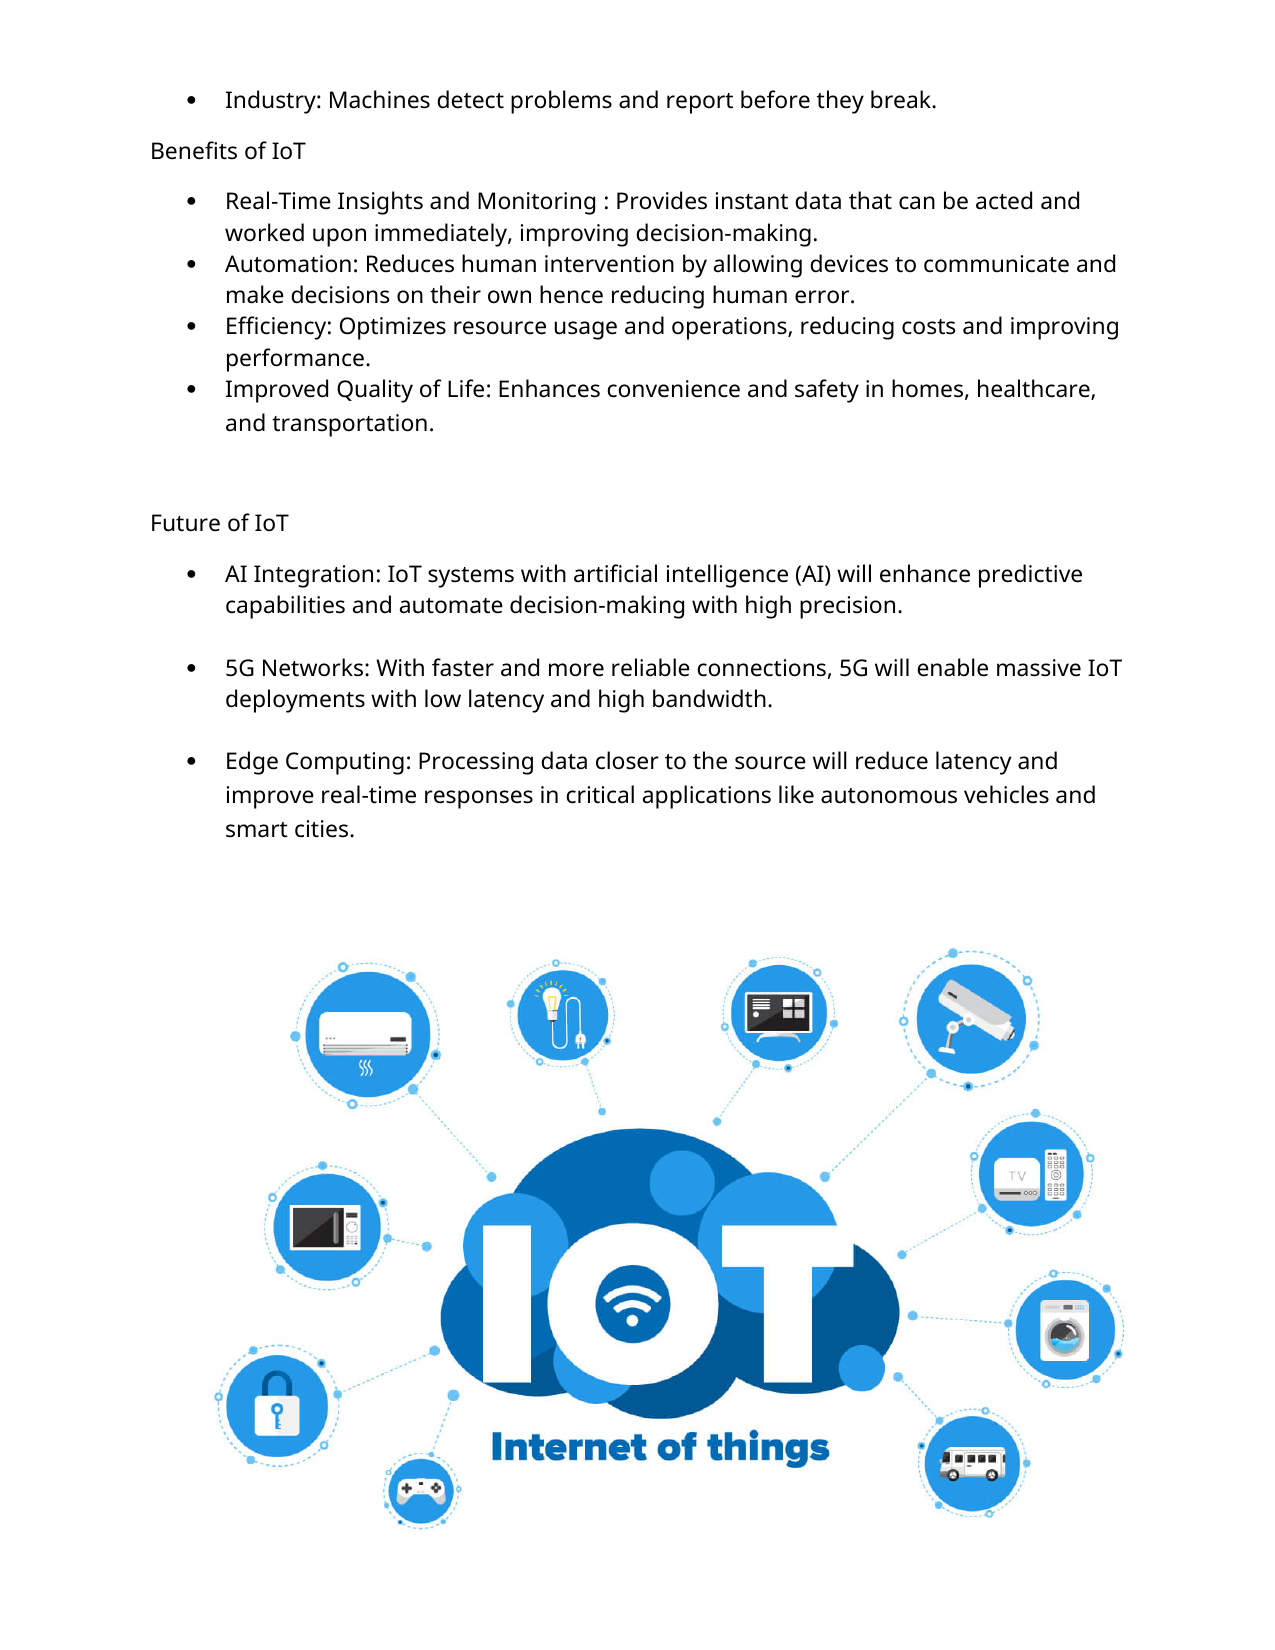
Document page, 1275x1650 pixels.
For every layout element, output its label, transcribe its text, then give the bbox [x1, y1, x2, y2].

list Real-Time Insights and Monitoring : Provides instant data that can be acted and worked upon immediately, improving decision-making. [187, 185, 1125, 248]
text Benefits of IoT [150, 135, 1125, 166]
list Improved Quality of Life: Enhances convenience and safety in homes, healthcare, and transportation. [187, 373, 1125, 438]
list Industry: Machines detect problems and report before they break. [187, 84, 1125, 116]
picture [184, 916, 1160, 1566]
list 5G Networks: With faster and more reliable connections, 5G will enable massive IoT deployments with low latency and high bandwidth. [187, 651, 1125, 714]
list Edge Computing: Processing data closer to the source will reduce latency and improve real-time responses in critical applications like autonomous vehicles and smart cities. [187, 745, 1125, 844]
list Automation: Reduces human intervention by allowing devices to communicate and make decisions on their own hence reducing human error. [187, 248, 1125, 310]
list Efficiency: Optimizes resource usage and operations, reducing costs and improving performance. [187, 310, 1125, 373]
text Future of IoT [150, 507, 1125, 538]
list AI Integration: IoT systems with artificial intelligence (AI) will enhance predictive capabilities and automate decision-making with high precision. [187, 558, 1125, 620]
